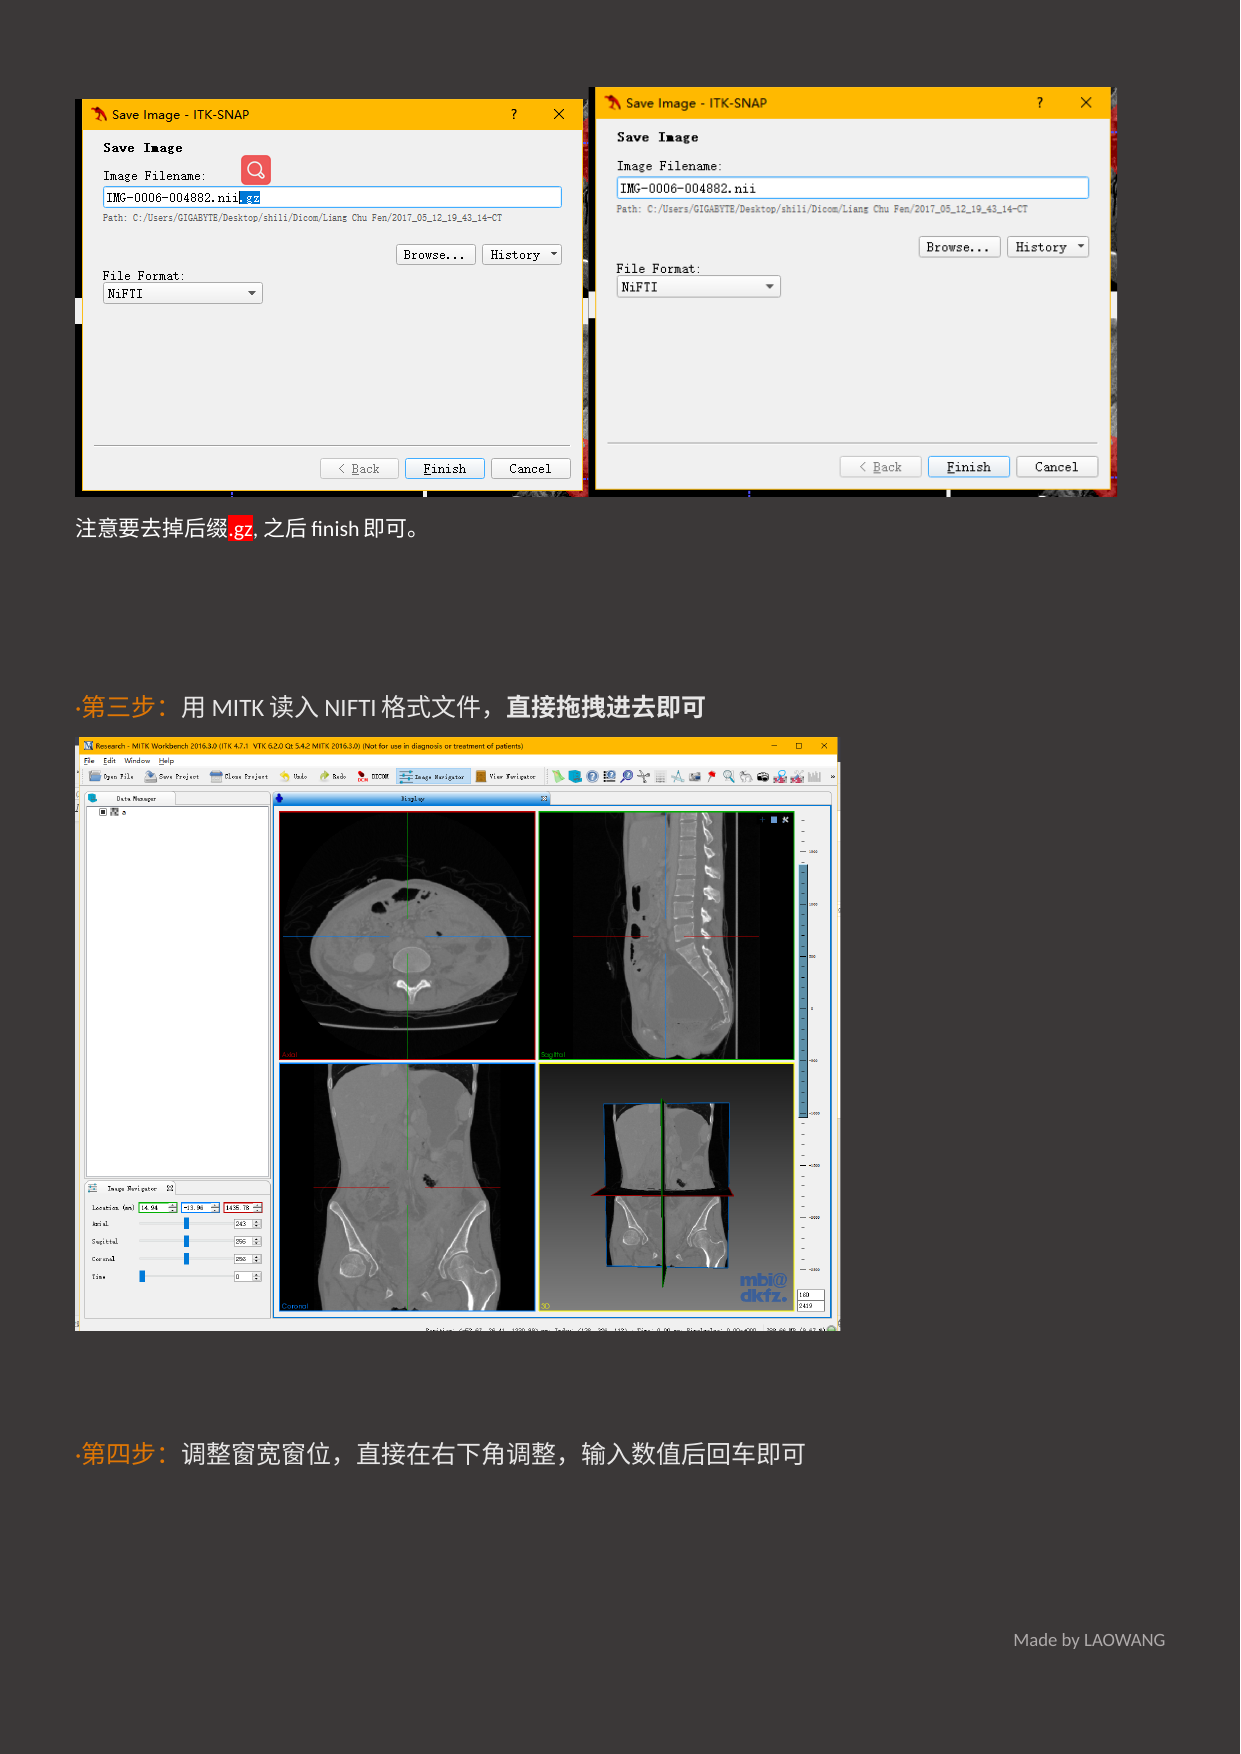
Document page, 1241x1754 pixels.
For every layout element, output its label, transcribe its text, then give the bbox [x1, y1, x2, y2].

text ·第四步：调整窗宽窗位，直接在右下角调整，输入数值后回车即可 [75, 1420, 1165, 1485]
text 注意要去掉后缀.gz, 之后finish即可。 [75, 510, 1165, 543]
picture [75, 737, 841, 1331]
picture [75, 87, 1118, 497]
text ·第三步：用MITK读入NIFTI格式文件，直接拖拽进去即可 [75, 673, 1165, 738]
